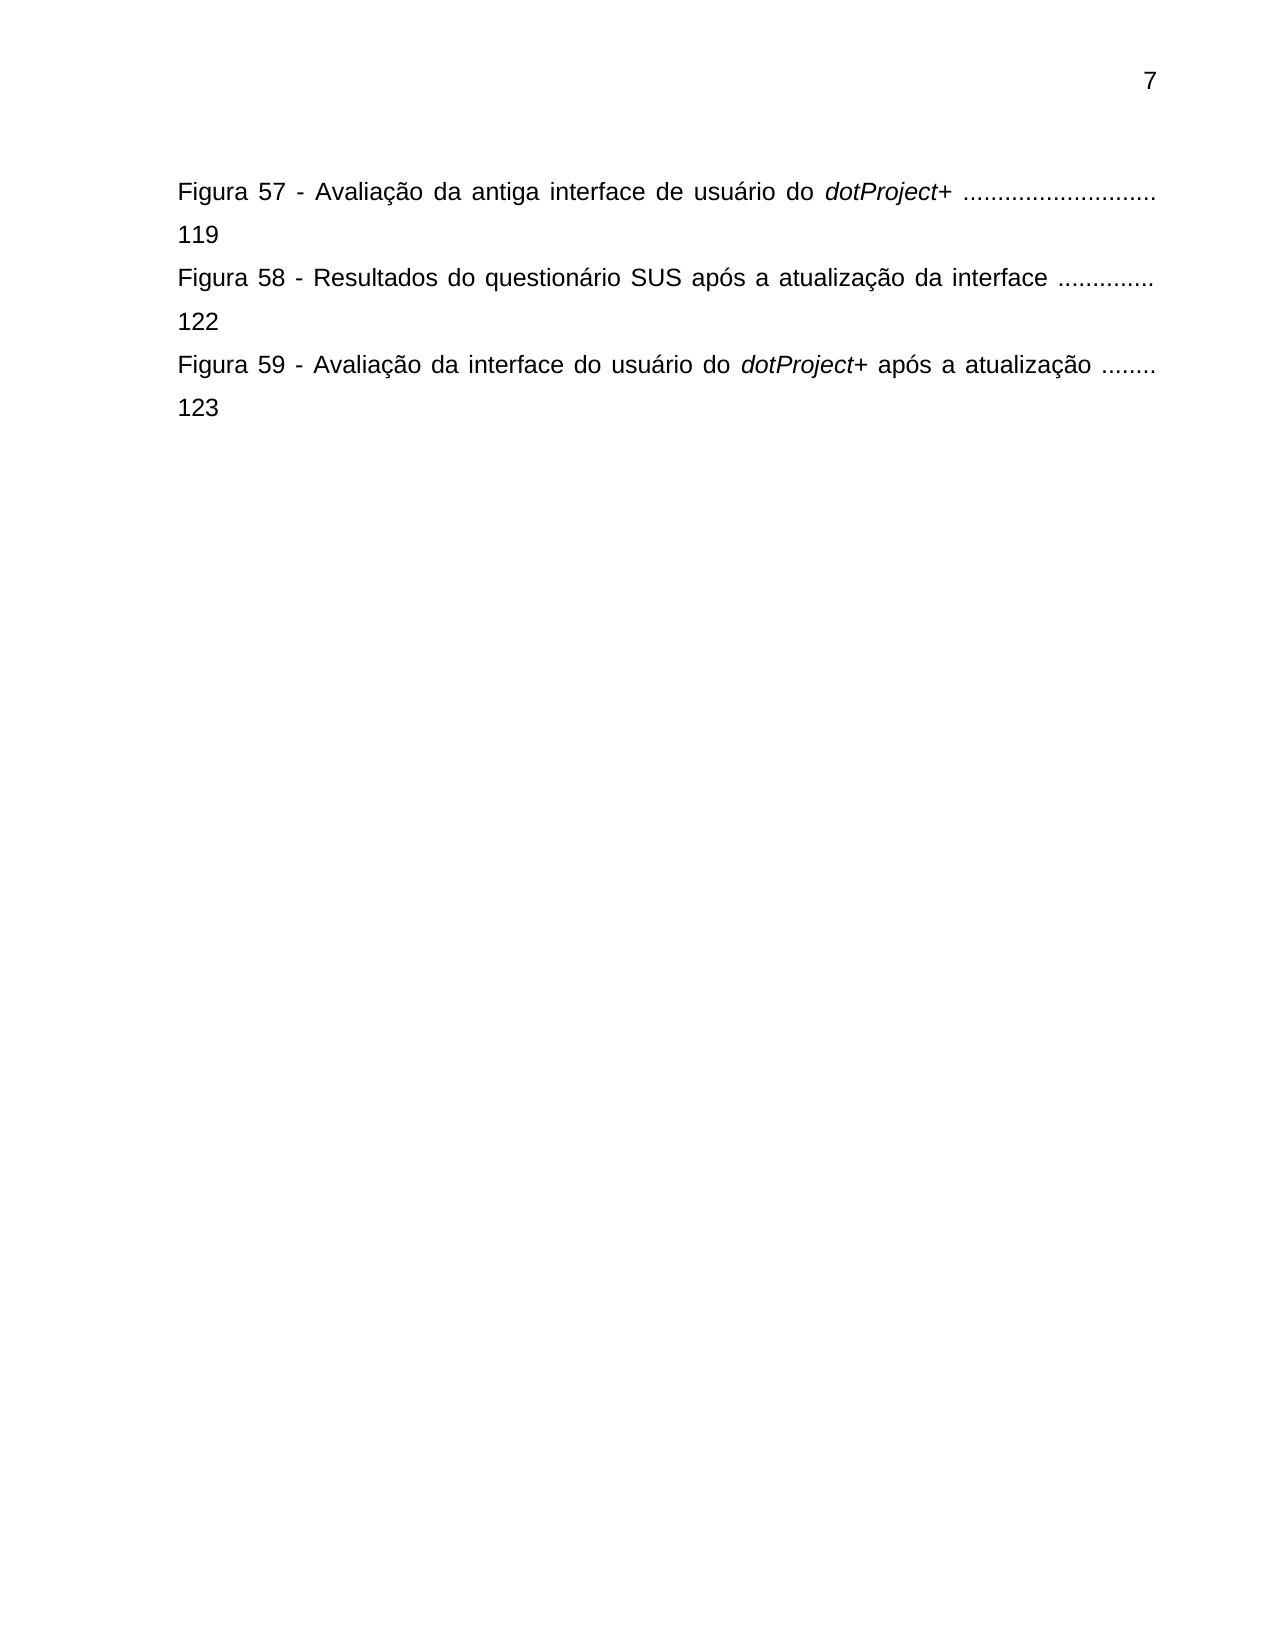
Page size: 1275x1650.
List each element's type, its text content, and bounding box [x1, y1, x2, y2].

text Figura 59 - Avaliação da interface do usuário do dotProject+ após a atualização ........ 123 [177, 350, 1157, 422]
text Figura 57 - Avaliação da antiga interface de usuário do dotProject+ ............................ 119 [177, 177, 1157, 249]
text Figura 58 - Resultados do questionário SUS após a atualização da interface .............. 122 [177, 263, 1157, 335]
